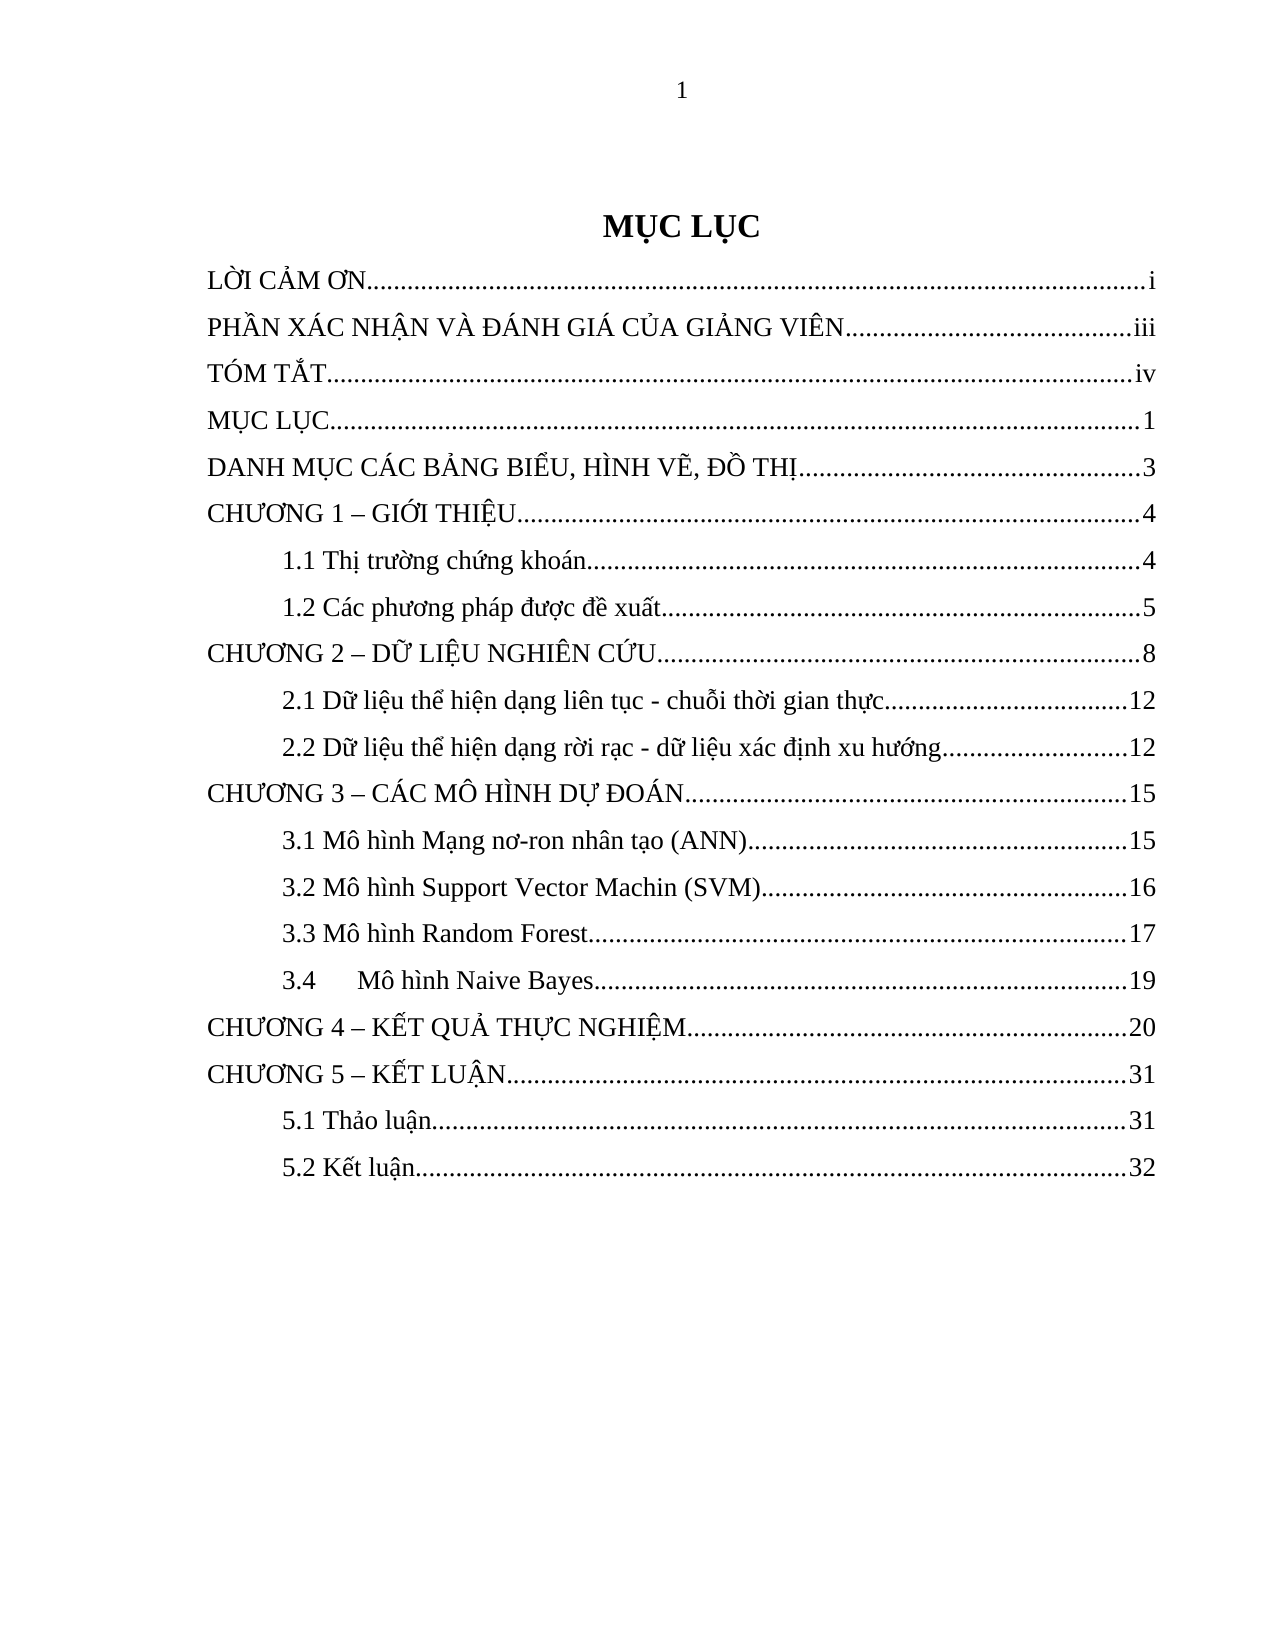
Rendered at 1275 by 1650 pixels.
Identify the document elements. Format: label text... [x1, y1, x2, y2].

text 5.1 Thảo luận 31 [282, 1104, 1157, 1136]
text 2.1 Dữ liệu thể hiện dạng liên tục - chuỗi thời gian thực 12 [282, 684, 1157, 715]
text 5.2 Kết luận 32 [282, 1151, 1157, 1182]
text CHƯƠNG 2 – DỮ LIỆU NGHIÊN CỨU 8 [207, 638, 1157, 669]
text 1.2 Các phương pháp được đề xuất 5 [282, 591, 1157, 622]
text 1.1 Thị trường chứng khoán 4 [282, 544, 1157, 575]
text TÓM TẮT iv [207, 358, 1157, 389]
text PHẦN XÁC NHẬN VÀ ĐÁNH GIÁ CỦA GIẢNG VIÊN iii [207, 311, 1157, 342]
text MỤC LỤC 1 [207, 404, 1157, 435]
text 3.2 Mô hình Support Vector Machin (SVM) 16 [282, 871, 1157, 902]
text 3.1 Mô hình Mạng nơ-ron nhân tạo (ANN) 15 [282, 824, 1157, 855]
text 2.2 Dữ liệu thể hiện dạng rời rạc - dữ liệu xác định xu hướng 12 [282, 731, 1157, 762]
text CHƯƠNG 1 – GIỚI THIỆU 4 [207, 498, 1157, 529]
text 3.3 Mô hình Random Forest 17 [282, 918, 1157, 949]
text 3.4 Mô hình Naive Bayes 19 [282, 964, 1157, 995]
text DANH MỤC CÁC BẢNG BIỂU, HÌNH VẼ, ĐỒ THỊ 3 [207, 451, 1157, 482]
text CHƯƠNG 4 – KẾT QUẢ THỰC NGHIỆM 20 [207, 1011, 1157, 1042]
text CHƯƠNG 5 – KẾT LUẬN 31 [207, 1058, 1157, 1089]
text CHƯƠNG 3 – CÁC MÔ HÌNH DỰ ĐOÁN 15 [207, 778, 1157, 809]
text LỜI CẢM ƠN i [207, 264, 1157, 295]
text MỤC LỤC [207, 207, 1157, 245]
